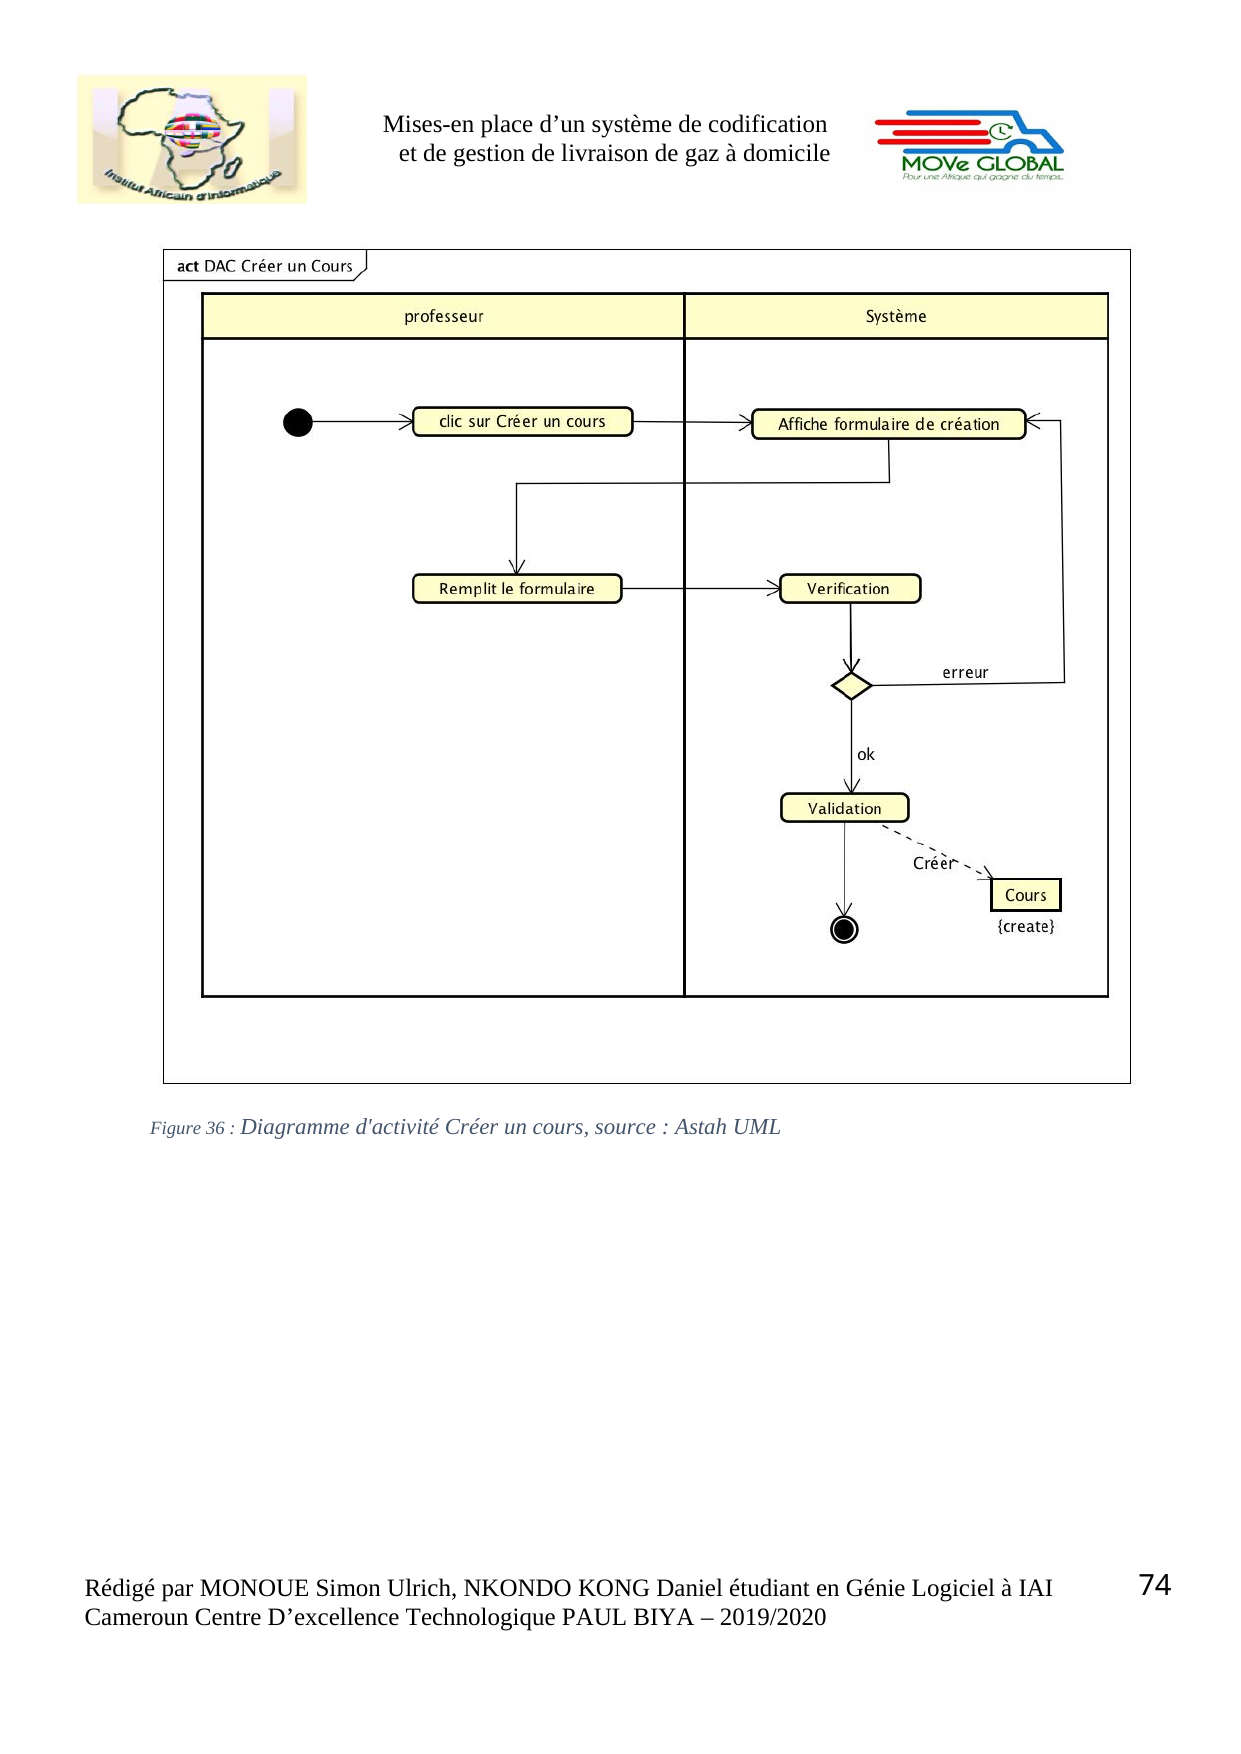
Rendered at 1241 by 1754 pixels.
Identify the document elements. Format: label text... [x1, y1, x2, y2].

picture [150, 237, 1142, 1094]
text Figure 36 : Diagramme d'activité Créer un cours, source : Astah UML [150, 1113, 1069, 1139]
picture [859, 95, 1091, 204]
